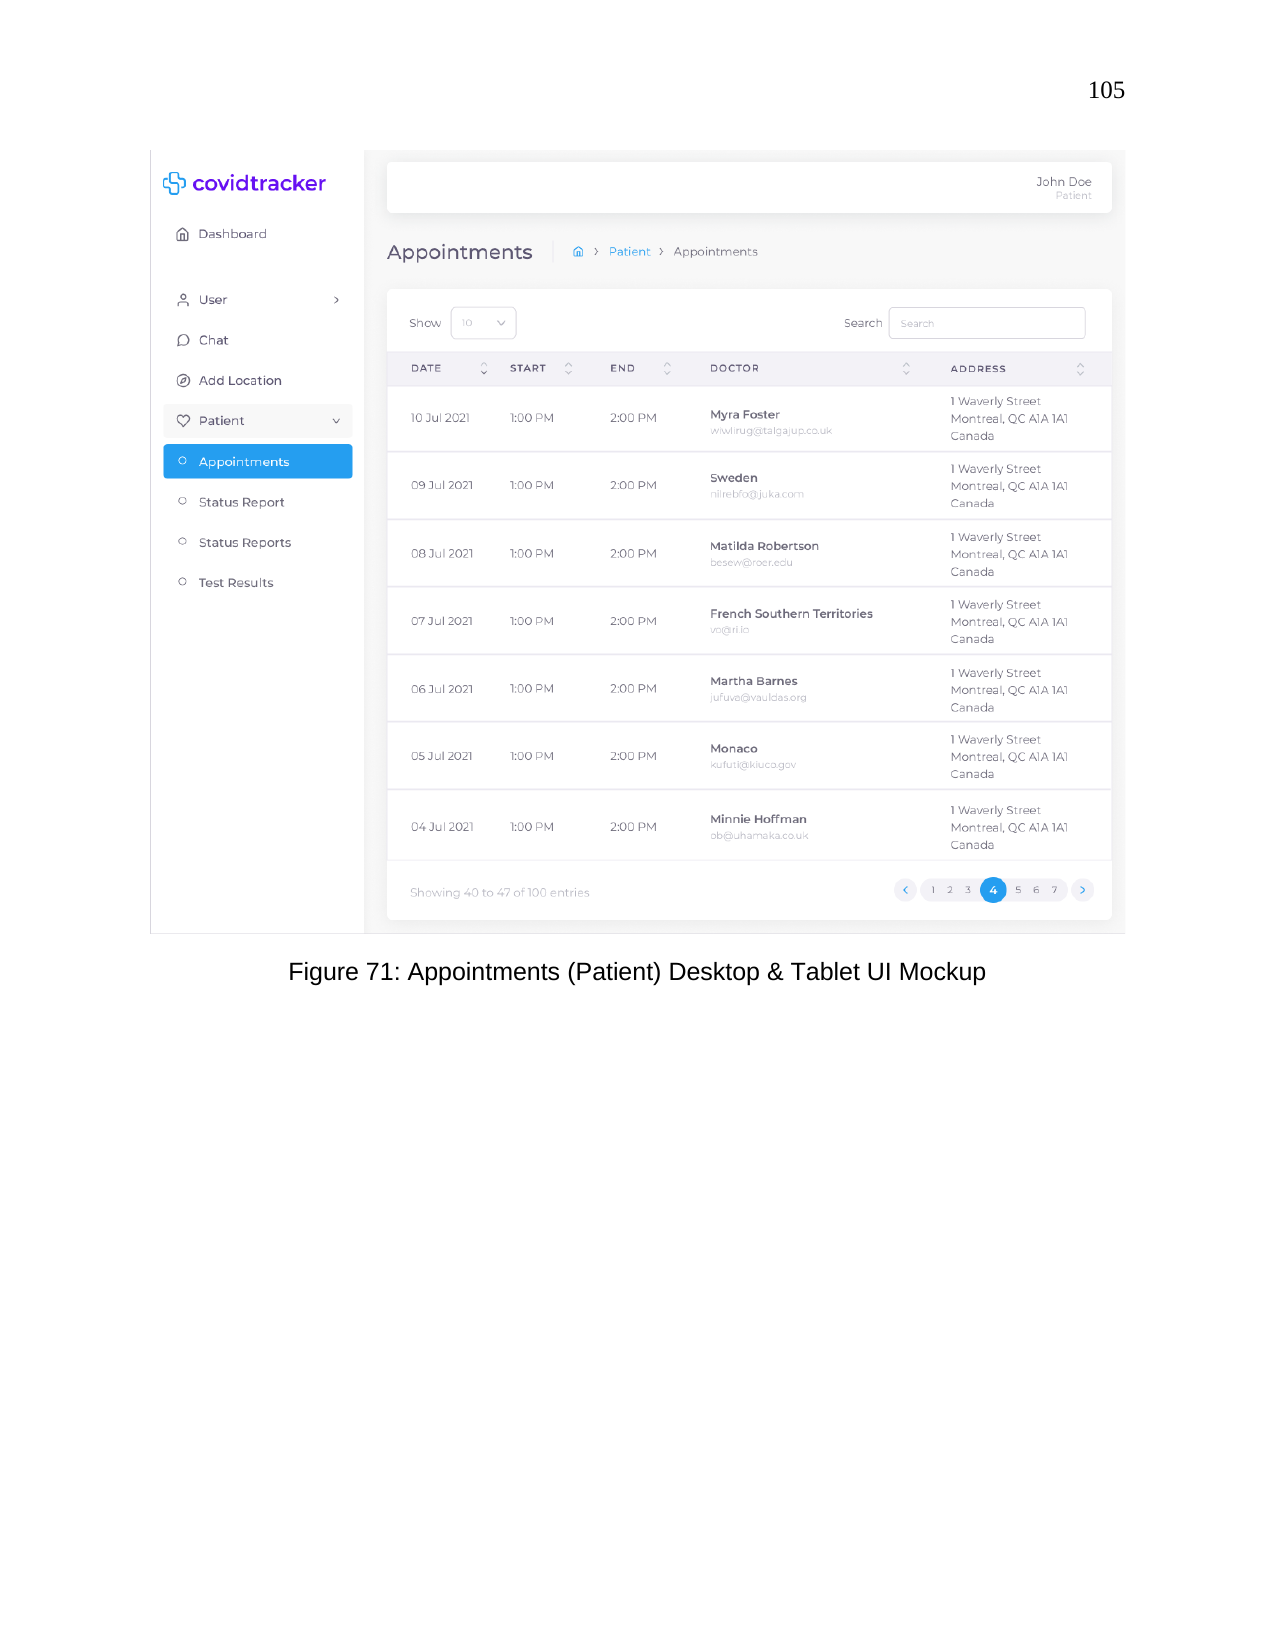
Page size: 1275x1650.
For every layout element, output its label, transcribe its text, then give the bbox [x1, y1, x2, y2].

picture [150, 150, 1125, 934]
text Figure 71: Appointments (Patient) Desktop & Tablet UI Mockup [150, 956, 1125, 985]
